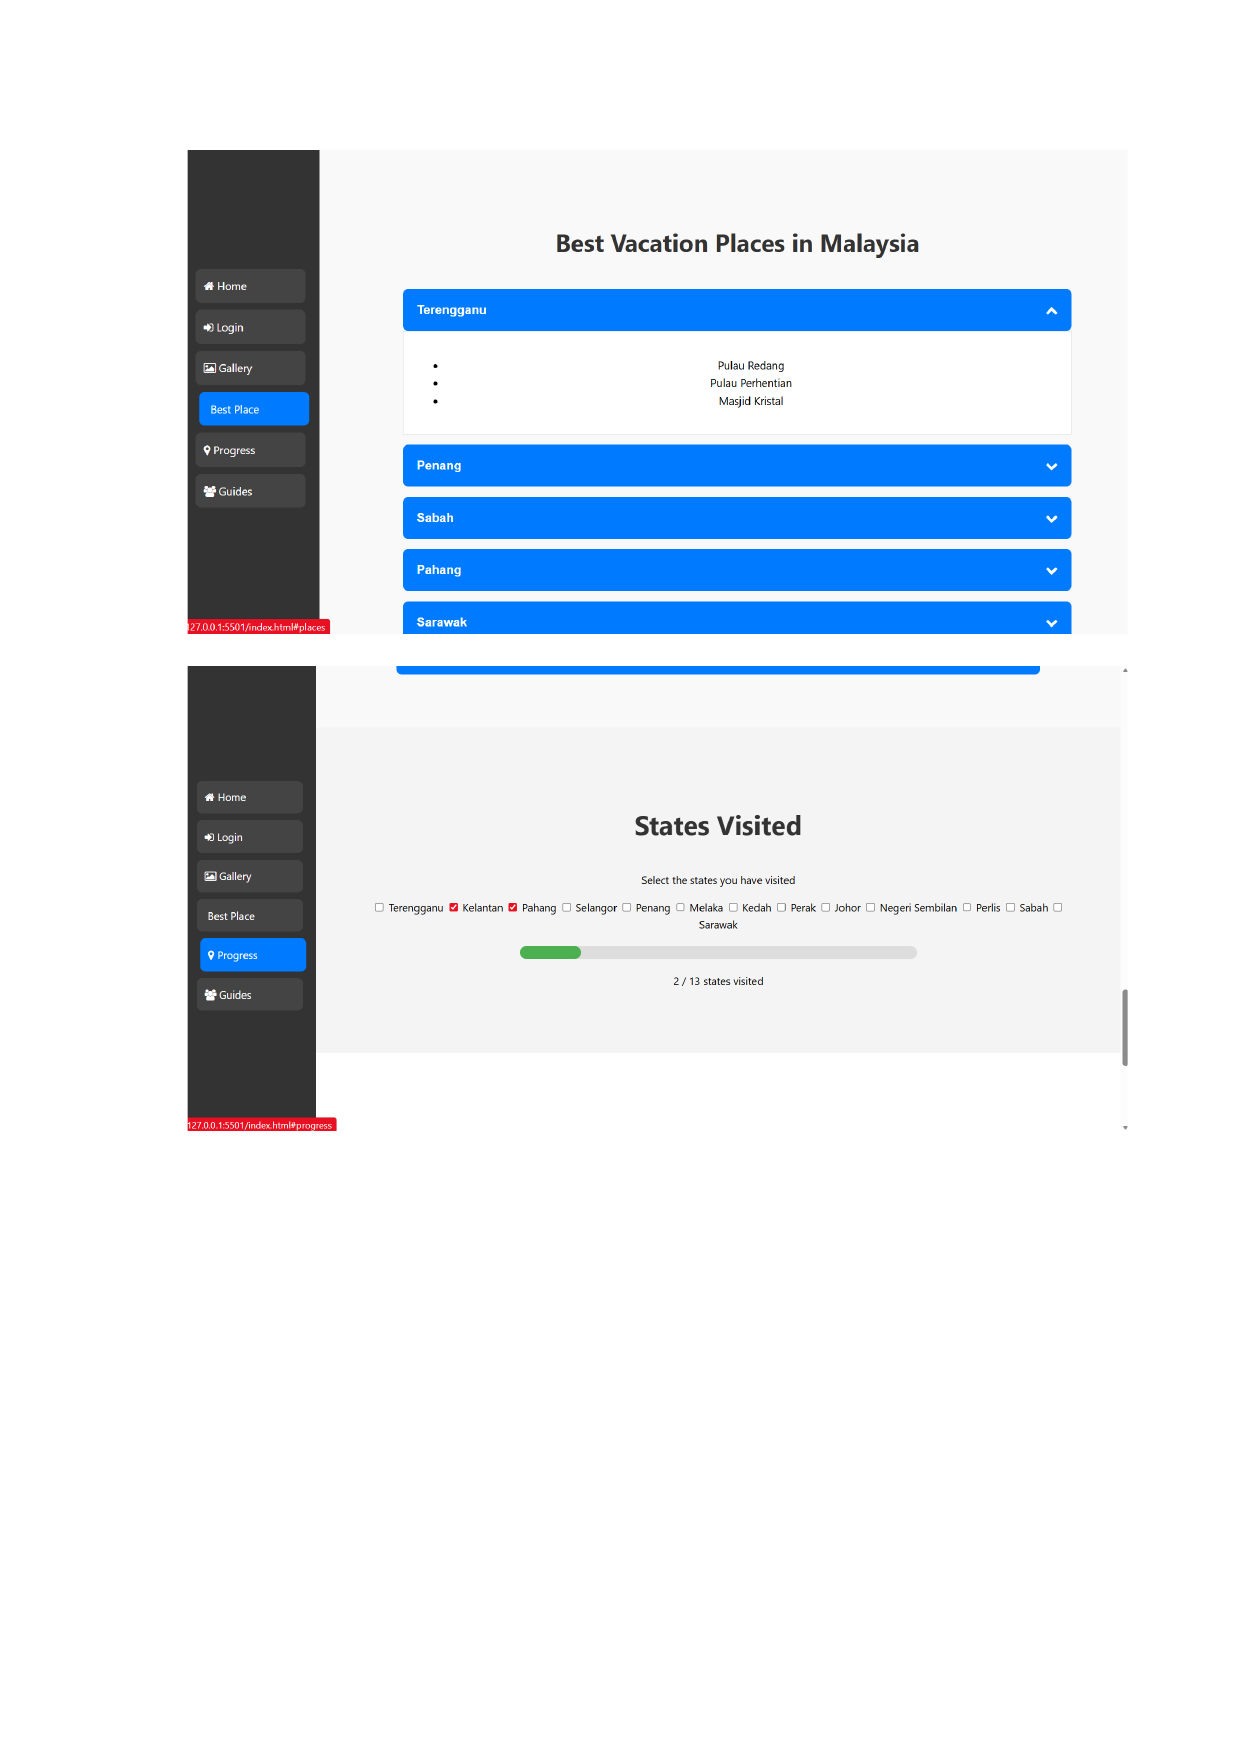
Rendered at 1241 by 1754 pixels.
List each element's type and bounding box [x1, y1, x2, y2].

picture [187, 150, 1128, 634]
picture [187, 666, 1128, 1131]
